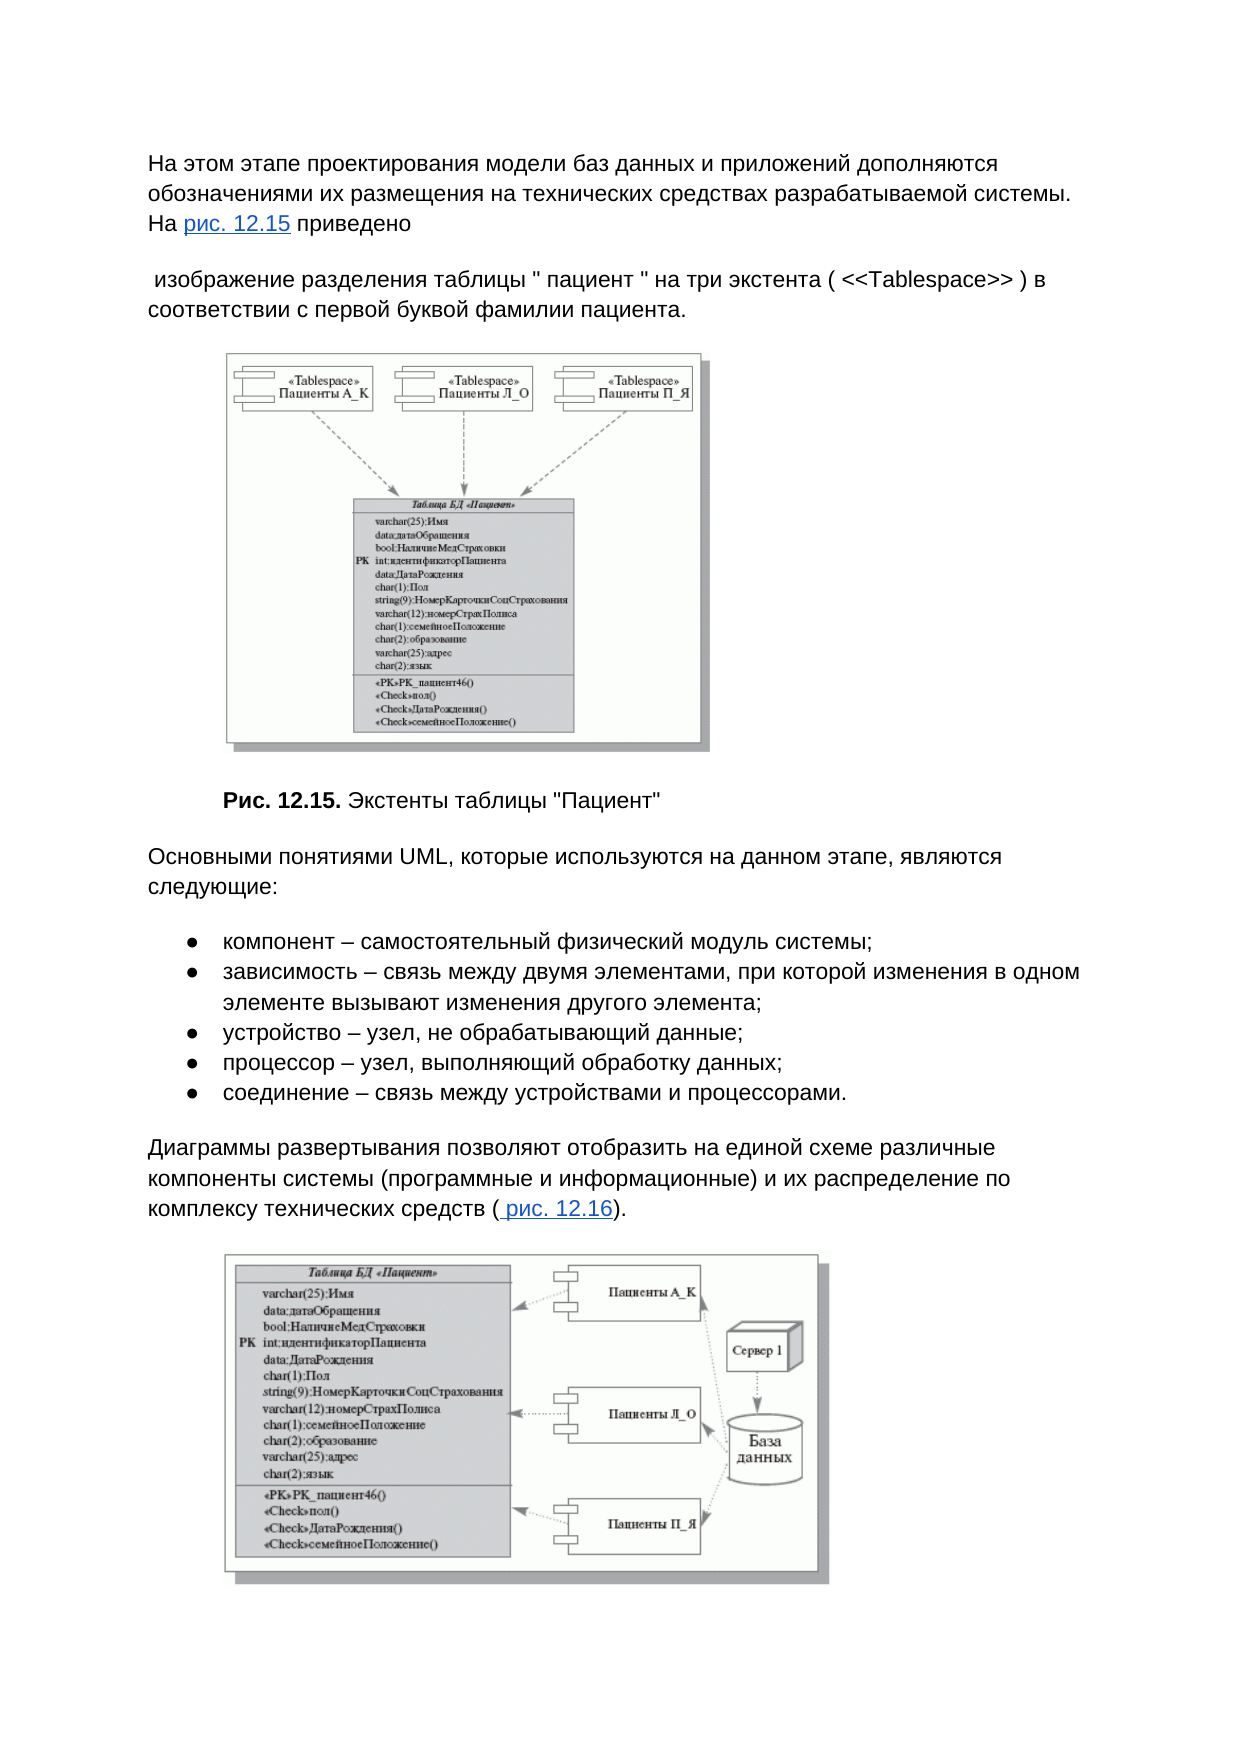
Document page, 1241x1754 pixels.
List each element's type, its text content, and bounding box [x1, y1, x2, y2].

text Диаграммы развертывания позволяют отобразить на единой схеме различные компоненты системы (программные и информационные) и их распределение по комплексу технических средств ( рис. 12.16). [148, 1134, 1090, 1221]
list компонент – самостоятельный физический модуль системы; [185, 928, 1090, 954]
text На этом этапе проектирования модели баз данных и приложений дополняются обозначениями их размещения на технических средствах разрабатываемой системы. На рис. 12.15 приведено [148, 150, 1090, 237]
picture [222, 1250, 832, 1587]
list устройство – узел, не обрабатывающий данные; [185, 1019, 1090, 1045]
list процессор – узел, выполняющий обработку данных; [185, 1049, 1090, 1075]
list зависимость – связь между двумя элементами, при которой изменения в одном элементе вызывают изменения другого элемента; [185, 958, 1090, 1015]
text Рис. 12.15. Экстенты таблицы "Пациент" [223, 787, 1090, 814]
text Основными понятиями UML, которые используются на данном этапе, являются следующие: [148, 843, 1090, 899]
picture [222, 351, 711, 754]
text изображение разделения таблицы " пациент " на три экстента ( <<Tablespace>> ) в соответствии с первой буквой фамилии пациента. [148, 266, 1090, 322]
list соединение – связь между устройствами и процессорами. [185, 1079, 1090, 1105]
